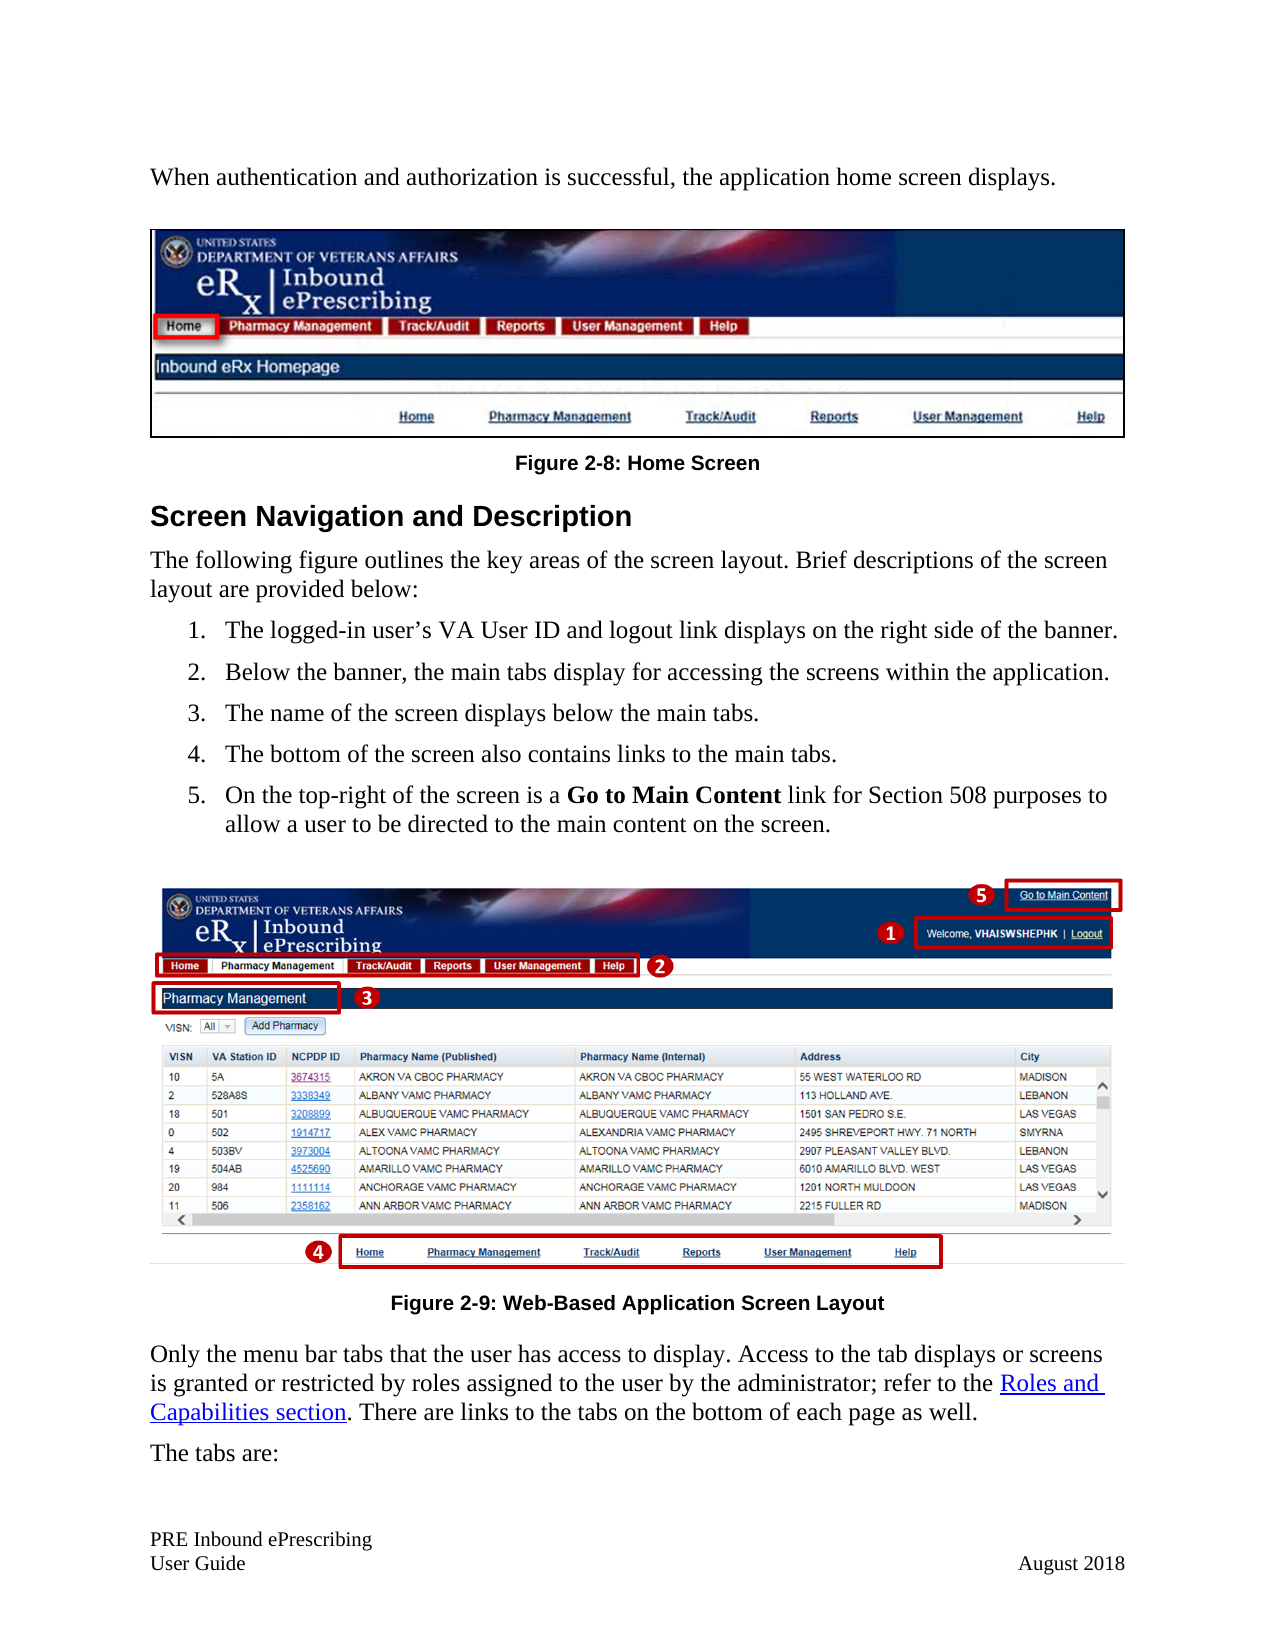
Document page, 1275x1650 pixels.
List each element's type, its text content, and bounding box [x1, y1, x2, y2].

text The following figure outlines the key areas of the screen layout. Brief descriptions of the screen layout are provided below: [150, 545, 1125, 603]
list On the top-right of the screen is a Go to Main Content link for Section 508 purposes to allow a user to be directed to the main content on the screen. [187, 780, 1125, 838]
text The tabs are: [150, 1438, 1125, 1467]
text When authentication and authorization is successful, the application home screen displays. [150, 162, 1125, 191]
picture [150, 875, 1125, 1278]
text Only the menu bar tabs that the user has access to display. Access to the tab displays or screens is granted or restricted by roles assigned to the user by the administrator; refer to the Roles and Capabilities section. There are links to the tabs on the bottom of each page as well. [150, 1339, 1125, 1426]
list The name of the screen displays below the main tabs. [187, 698, 1125, 727]
list The logged-in user’s VA User ID and logout link displays on the right side of the banner. [187, 615, 1125, 644]
picture [152, 230, 1123, 436]
list The bottom of the screen also contains links to the main tabs. [187, 739, 1125, 768]
list Below the banner, the main tabs display for accessing the screens within the application. [187, 657, 1125, 685]
subtitle Screen Navigation and Description [150, 499, 1125, 533]
